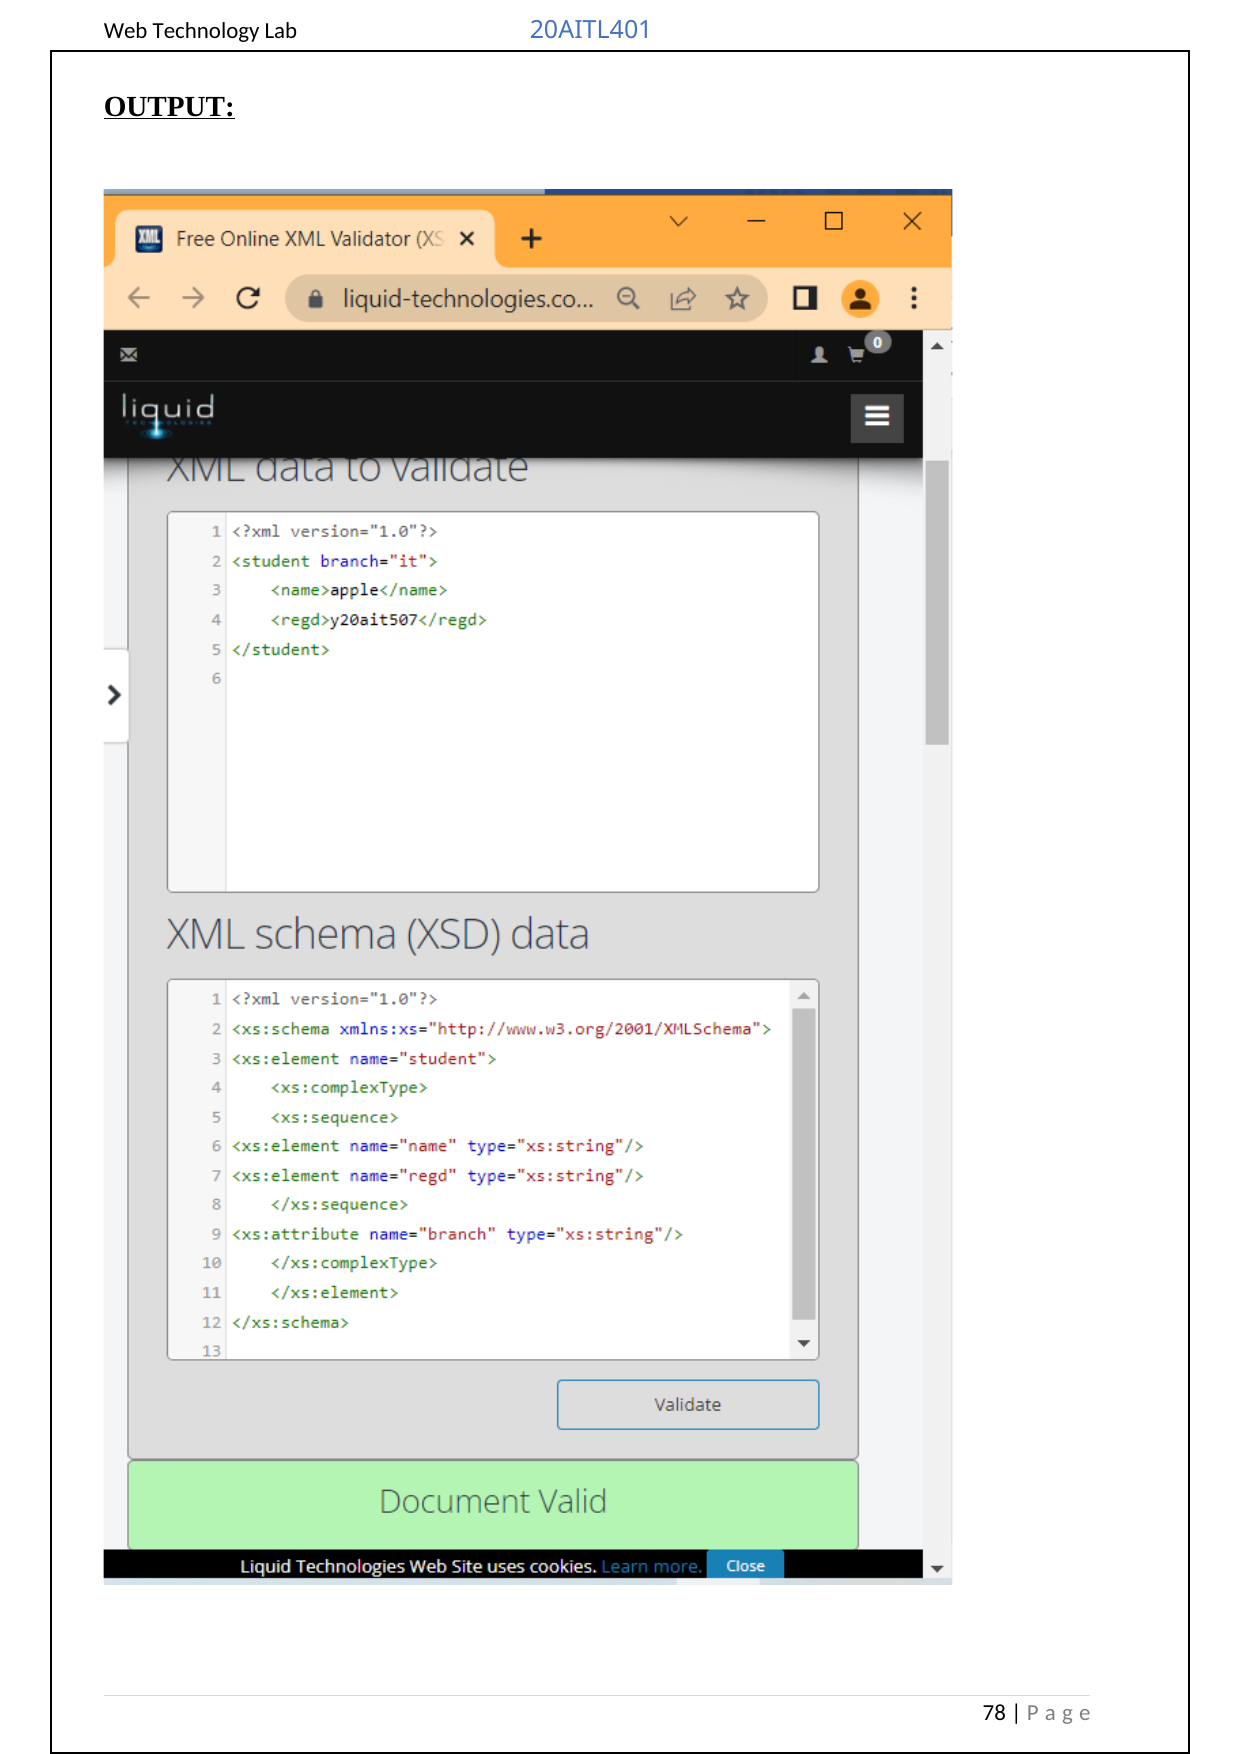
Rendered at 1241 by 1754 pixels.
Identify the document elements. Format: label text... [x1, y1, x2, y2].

text OUTPUT: [103, 89, 1090, 122]
picture [103, 189, 953, 1585]
